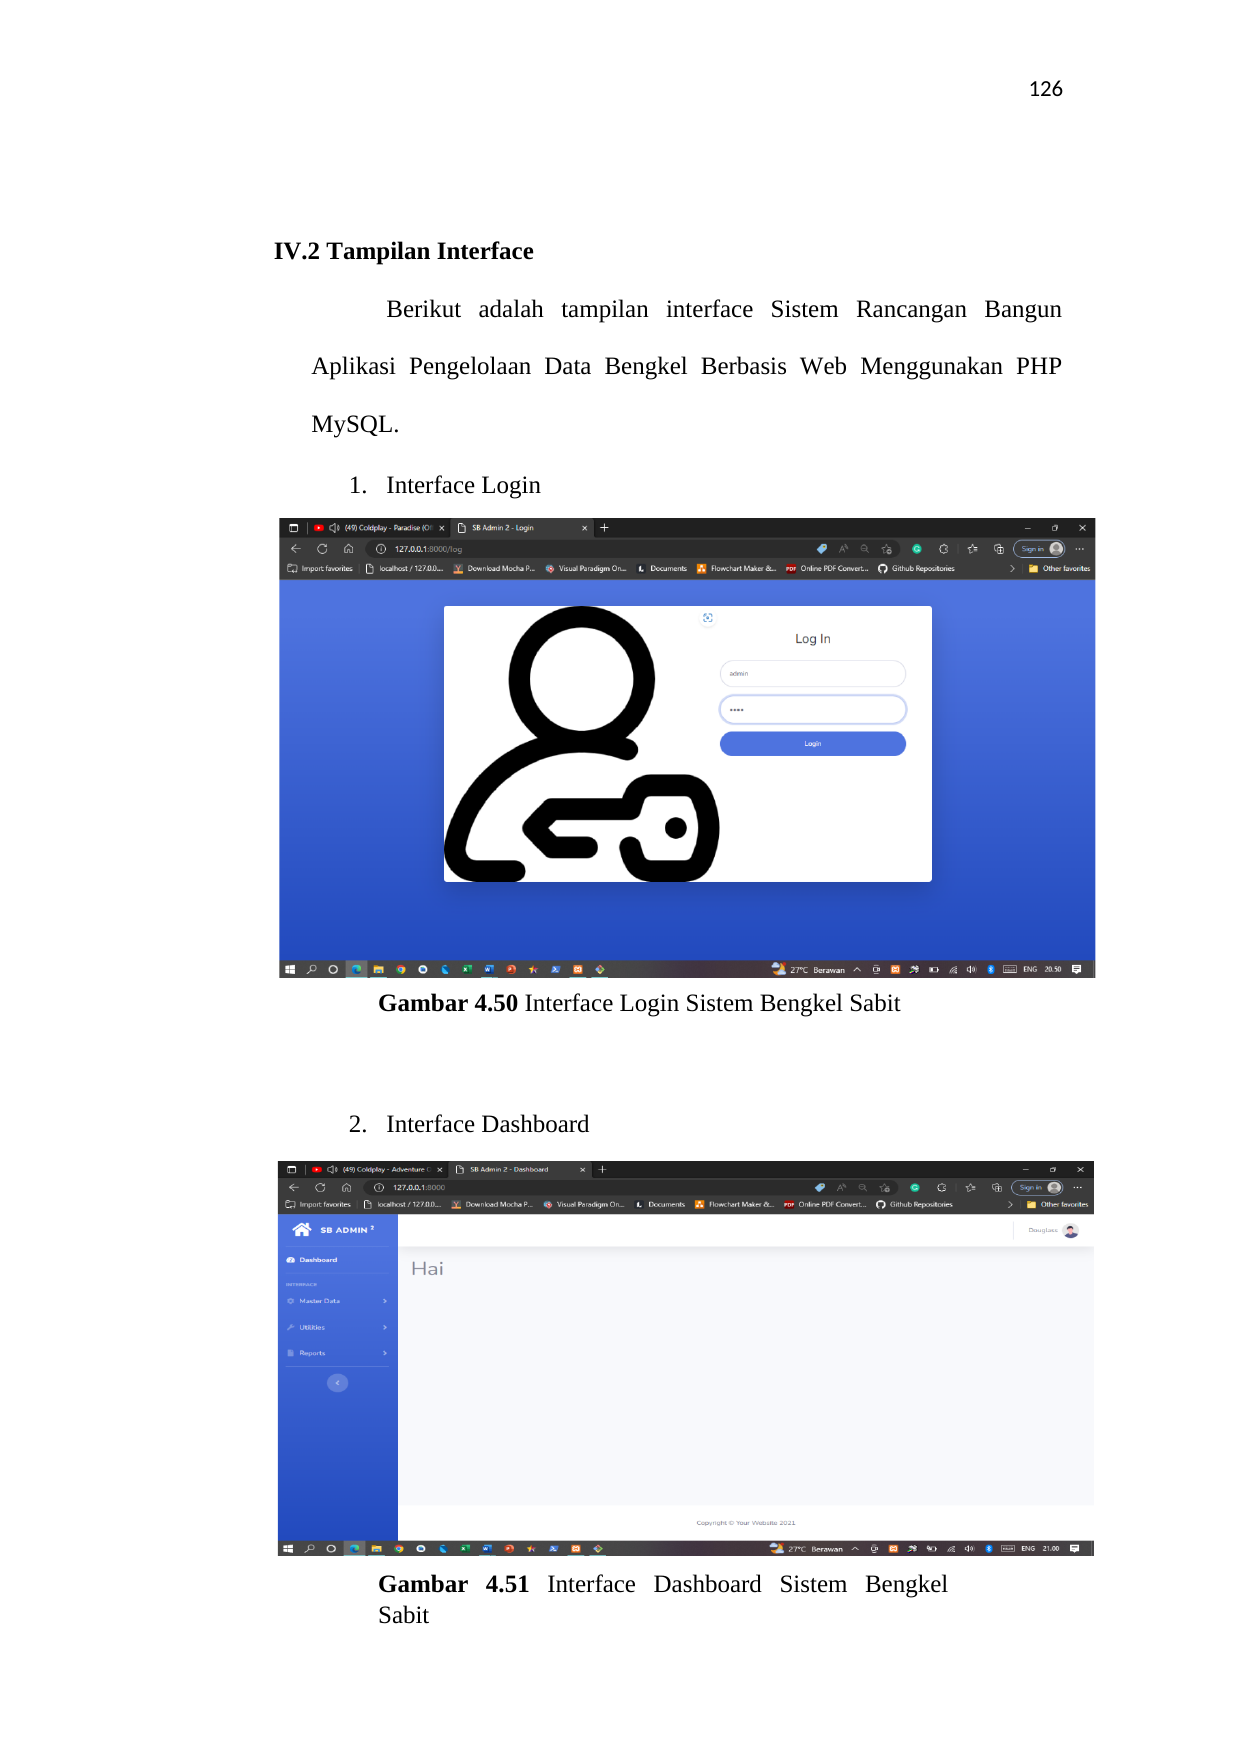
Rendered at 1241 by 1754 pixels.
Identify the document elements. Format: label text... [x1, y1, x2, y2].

subtitle Interface Dashboard [349, 1109, 1063, 1138]
picture [277, 1161, 1094, 1556]
picture [279, 518, 1096, 978]
subtitle Tampilan Interface [273, 236, 1063, 265]
text Berikut adalah tampilan interface Sistem Rancangan Bangun Aplikasi Pengelolaan Data Bengkel Berbasis Web Menggunakan PHP MySQL. [311, 294, 1063, 437]
subtitle Interface Login [349, 470, 1063, 499]
